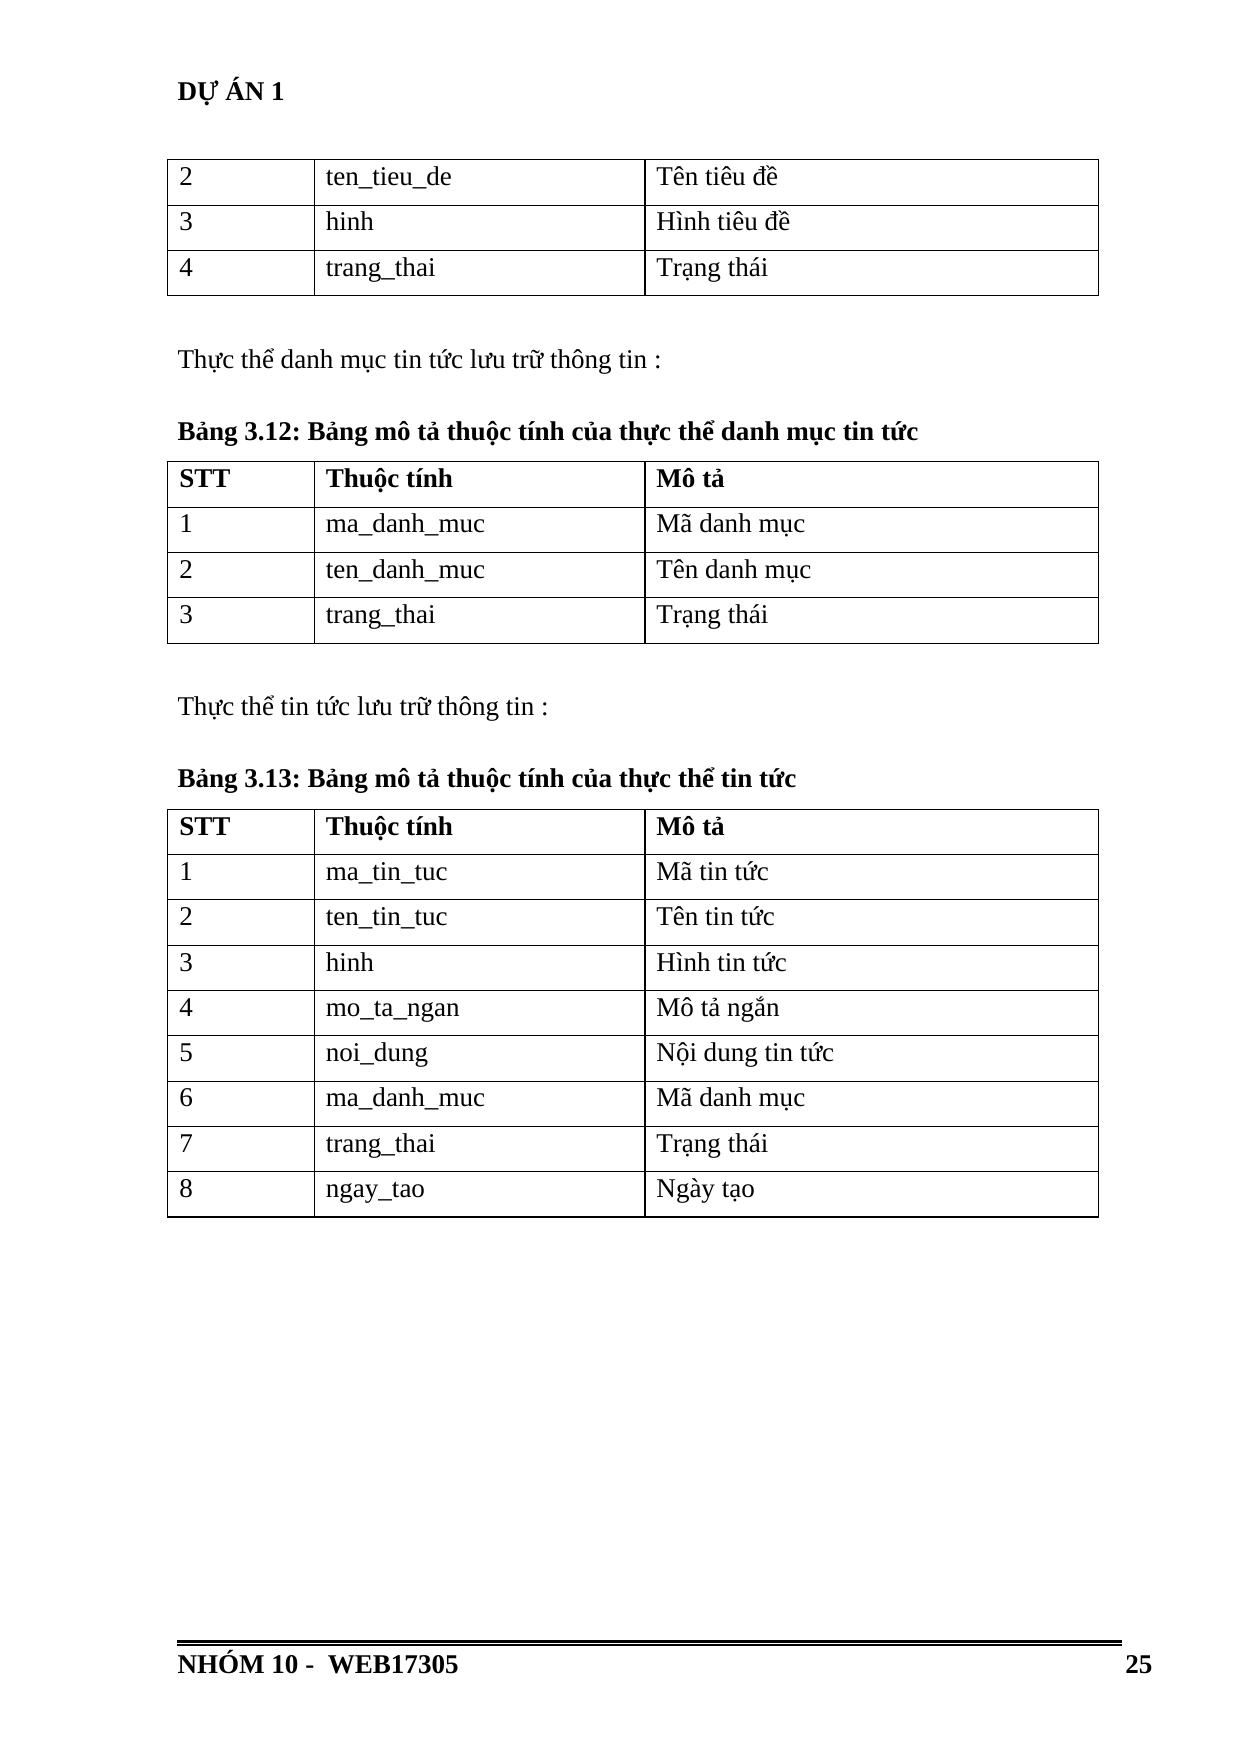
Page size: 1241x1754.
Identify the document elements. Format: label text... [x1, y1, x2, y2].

table_header STT [168, 462, 314, 507]
table_cell ma_danh_muc [315, 1082, 644, 1126]
table_cell Ngày tạo [646, 1172, 1098, 1216]
table_cell trang_thai [315, 1127, 644, 1171]
table_cell 8 [168, 1172, 314, 1216]
table_cell ngay_tao [315, 1172, 644, 1216]
table_cell 2 [168, 900, 314, 944]
table_cell Mã tin tức [646, 855, 1098, 899]
table_cell 2 [168, 160, 314, 204]
table_cell 6 [168, 1082, 314, 1126]
table_cell Hình tiêu đề [646, 206, 1098, 250]
text Thực thể danh mục tin tức lưu trữ thông tin : [177, 343, 1122, 374]
table_cell ten_danh_muc [315, 553, 644, 597]
table_cell Nội dung tin tức [646, 1036, 1098, 1081]
table_cell 3 [168, 206, 314, 250]
table_cell hinh [315, 206, 644, 250]
table_cell Mô tả ngắn [646, 991, 1098, 1035]
table_cell 3 [168, 946, 314, 990]
table_cell mo_ta_ngan [315, 991, 644, 1035]
table_cell Tên tin tức [646, 900, 1098, 944]
table_cell Mã danh mục [646, 508, 1098, 552]
table_cell Trạng thái [646, 251, 1098, 295]
table_header Thuộc tính [315, 810, 644, 854]
table_cell Hình tin tức [646, 946, 1098, 990]
table_cell hinh [315, 946, 644, 990]
table_cell ma_tin_tuc [315, 855, 644, 899]
table_cell 4 [168, 251, 314, 295]
table_cell ma_danh_muc [315, 508, 644, 552]
table_cell 7 [168, 1127, 314, 1171]
table_cell noi_dung [315, 1036, 644, 1081]
table_cell 5 [168, 1036, 314, 1081]
table_header Mô tả [646, 462, 1098, 507]
table_header Mô tả [646, 810, 1098, 854]
table_cell Trạng thái [646, 598, 1098, 642]
table_cell trang_thai [315, 598, 644, 642]
table_cell 4 [168, 991, 314, 1035]
table_cell ten_tin_tuc [315, 900, 644, 944]
table_cell ten_tieu_de [315, 160, 644, 204]
table_cell 1 [168, 508, 314, 552]
table_cell Mã danh mục [646, 1082, 1098, 1126]
text Bảng 3.12: Bảng mô tả thuộc tính của thực thể danh mục tin tức [177, 414, 1122, 446]
table_cell trang_thai [315, 251, 644, 295]
text Thực thể tin tức lưu trữ thông tin : [177, 690, 1122, 721]
table_cell Tên tiêu đề [646, 160, 1098, 204]
table_cell Trạng thái [646, 1127, 1098, 1171]
table_cell 1 [168, 855, 314, 899]
table_header Thuộc tính [315, 462, 644, 507]
table_header STT [168, 810, 314, 854]
table_cell Tên danh mục [646, 553, 1098, 597]
table_cell 3 [168, 598, 314, 642]
table_cell 2 [168, 553, 314, 597]
text Bảng 3.13: Bảng mô tả thuộc tính của thực thể tin tức [177, 762, 1122, 793]
